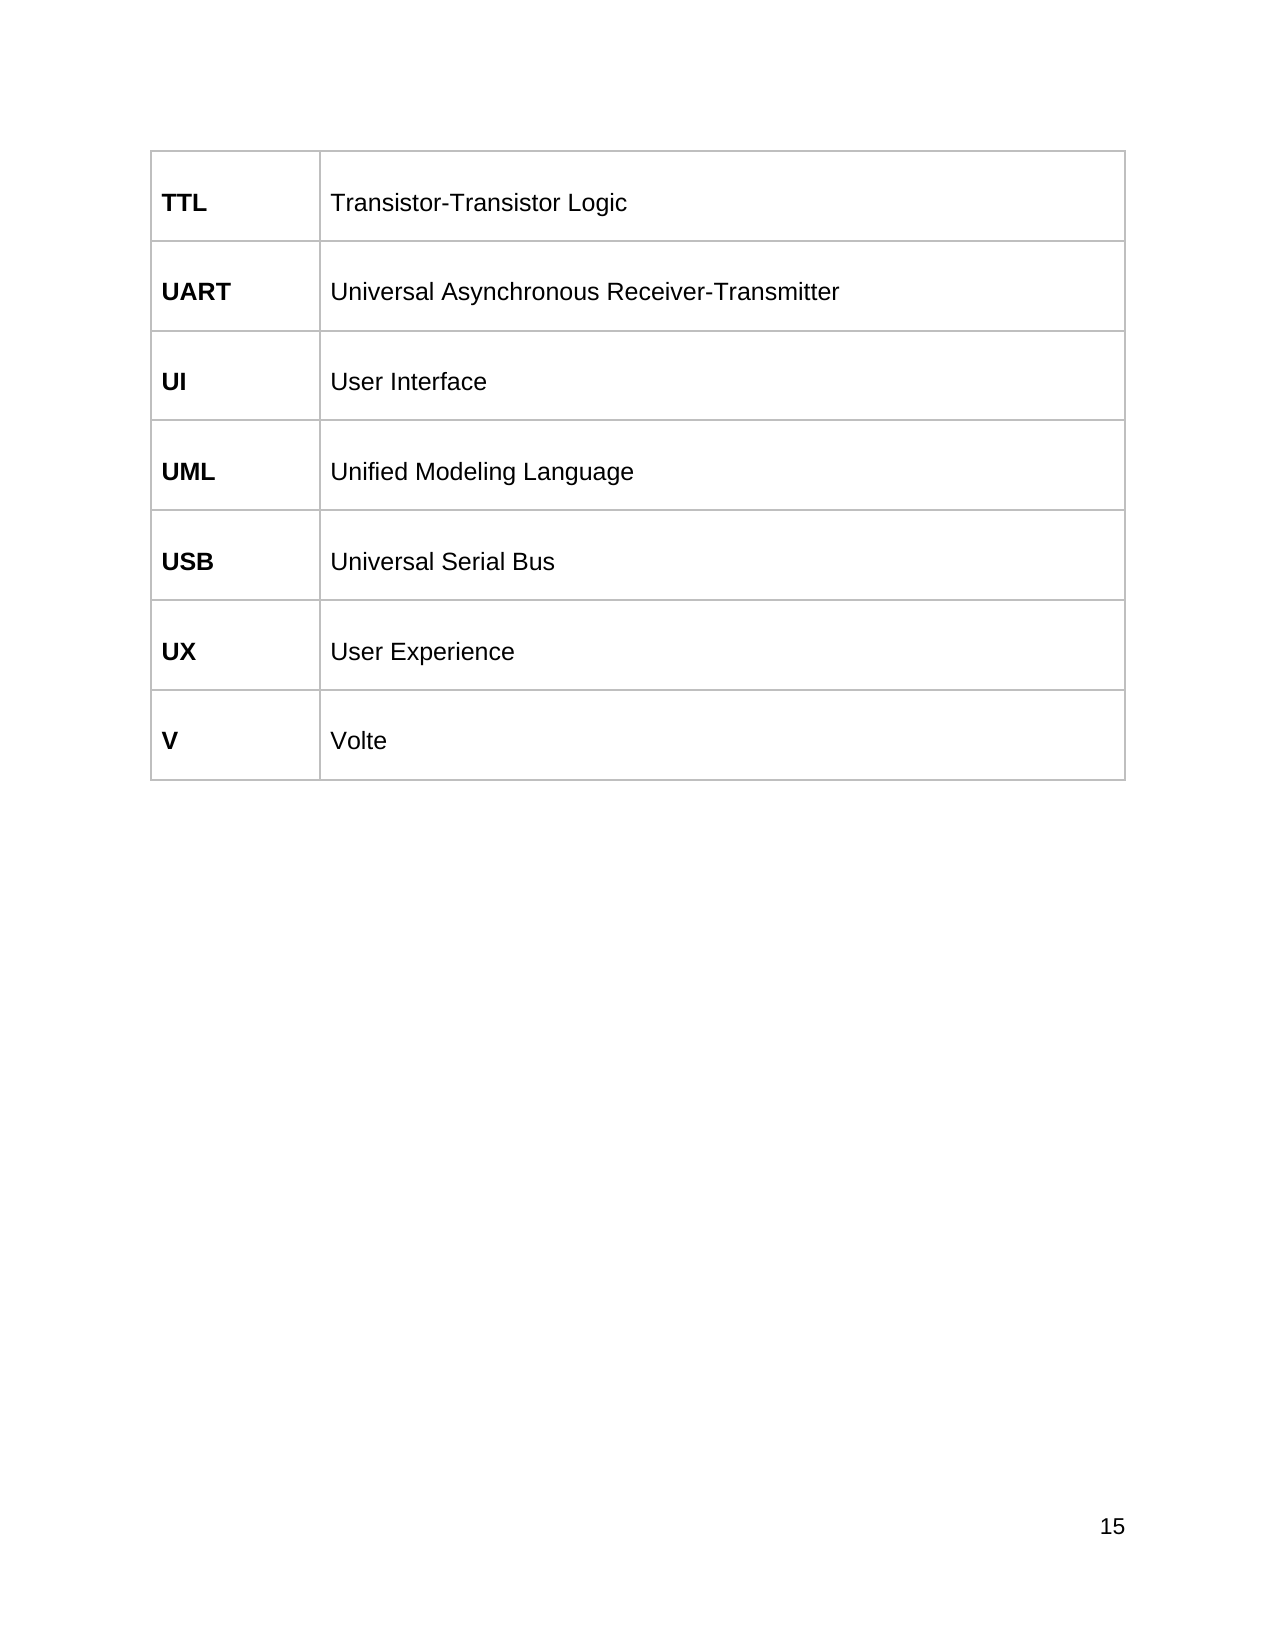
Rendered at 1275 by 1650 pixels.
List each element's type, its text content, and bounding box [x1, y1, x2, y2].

table_cell USB [152, 511, 319, 599]
table_cell User Experience [321, 601, 1124, 689]
table_cell TTL [152, 152, 319, 240]
table_cell UART [152, 242, 319, 329]
table_cell Universal Asynchronous Receiver-Transmitter [321, 242, 1124, 329]
table_cell Volte [321, 691, 1124, 778]
table_cell V [152, 691, 319, 778]
table_cell UML [152, 421, 319, 509]
table_cell UI [152, 332, 319, 419]
table_cell Universal Serial Bus [321, 511, 1124, 599]
table_cell Transistor-Transistor Logic [321, 152, 1124, 240]
table_cell Unified Modeling Language [321, 421, 1124, 509]
table_cell UX [152, 601, 319, 689]
table_cell User Interface [321, 332, 1124, 419]
